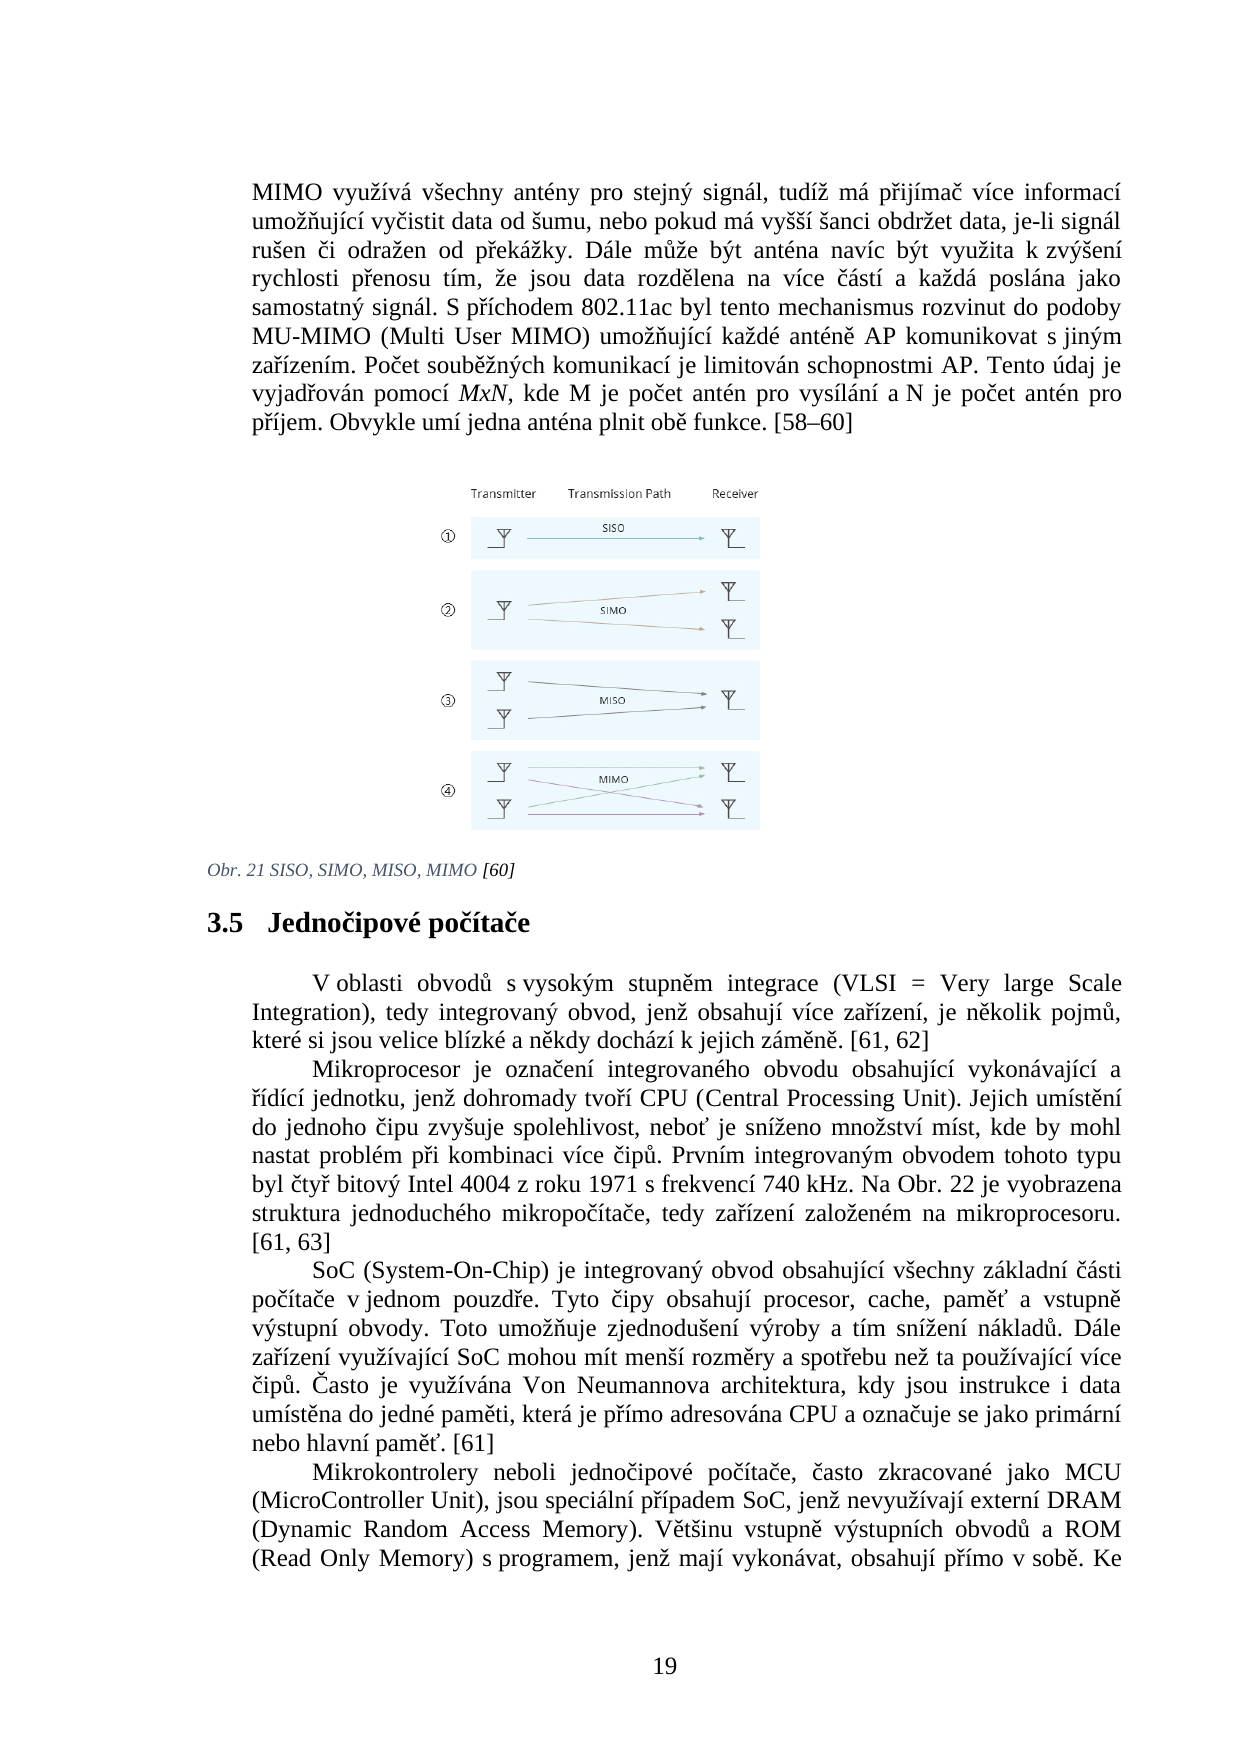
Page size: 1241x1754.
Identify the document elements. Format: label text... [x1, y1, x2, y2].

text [252, 1457, 1122, 1572]
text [252, 177, 1122, 436]
text Obr. SISO, SIMO, MISO, MIMO [207, 859, 1122, 880]
subtitle Jednočipové počítače [207, 905, 1122, 939]
text SoC (System-On-Chip) je integrovaný obvod obsahující všechny základní části počítače v jednom pouzdře. Tyto čipy obsahují procesor, cache, paměť a vstupně výstupní obvody. Toto umožňuje zjednodušení výroby a tím snížení nákladů. Dále zařízení využívající SoC mohou mít menší rozměry a spotřebu než ta používající více čipů. Často je využívána Von Neumannova architektura, kdy jsou instrukce i data umístěna do jedné paměti, která je přímo adresována CPU a označuje se jako primární nebo hlavní paměť. [252, 1256, 1122, 1457]
text V oblasti obvodů s vysokým stupněm integrace (VLSI = Very large Scale Integration), tedy integrovaný obvod, jenž obsahují více zařízení, je několik pojmů, které si jsou velice blízké a někdy dochází k jejich záměně. [252, 968, 1122, 1054]
text Mikroprocesor je označení integrovaného obvodu obsahující vykonávající a řídící jednotku, jenž dohromady tvoří CPU (Central Processing Unit). Jejich umístění do jednoho čipu zvyšuje spolehlivost, neboť je sníženo množství míst, kde by mohl nastat problém při kombinaci více čipů. Prvním integrovaným obvodem tohoto typu byl čtyř bitový Intel 4004 z roku 1971 s frekvencí 740 kHz. Na Obr. 22 je vyobrazena struktura jednoduchého mikropočítače, tedy zařízení založeném na mikroprocesoru. [252, 1054, 1122, 1256]
picture [311, 464, 896, 859]
